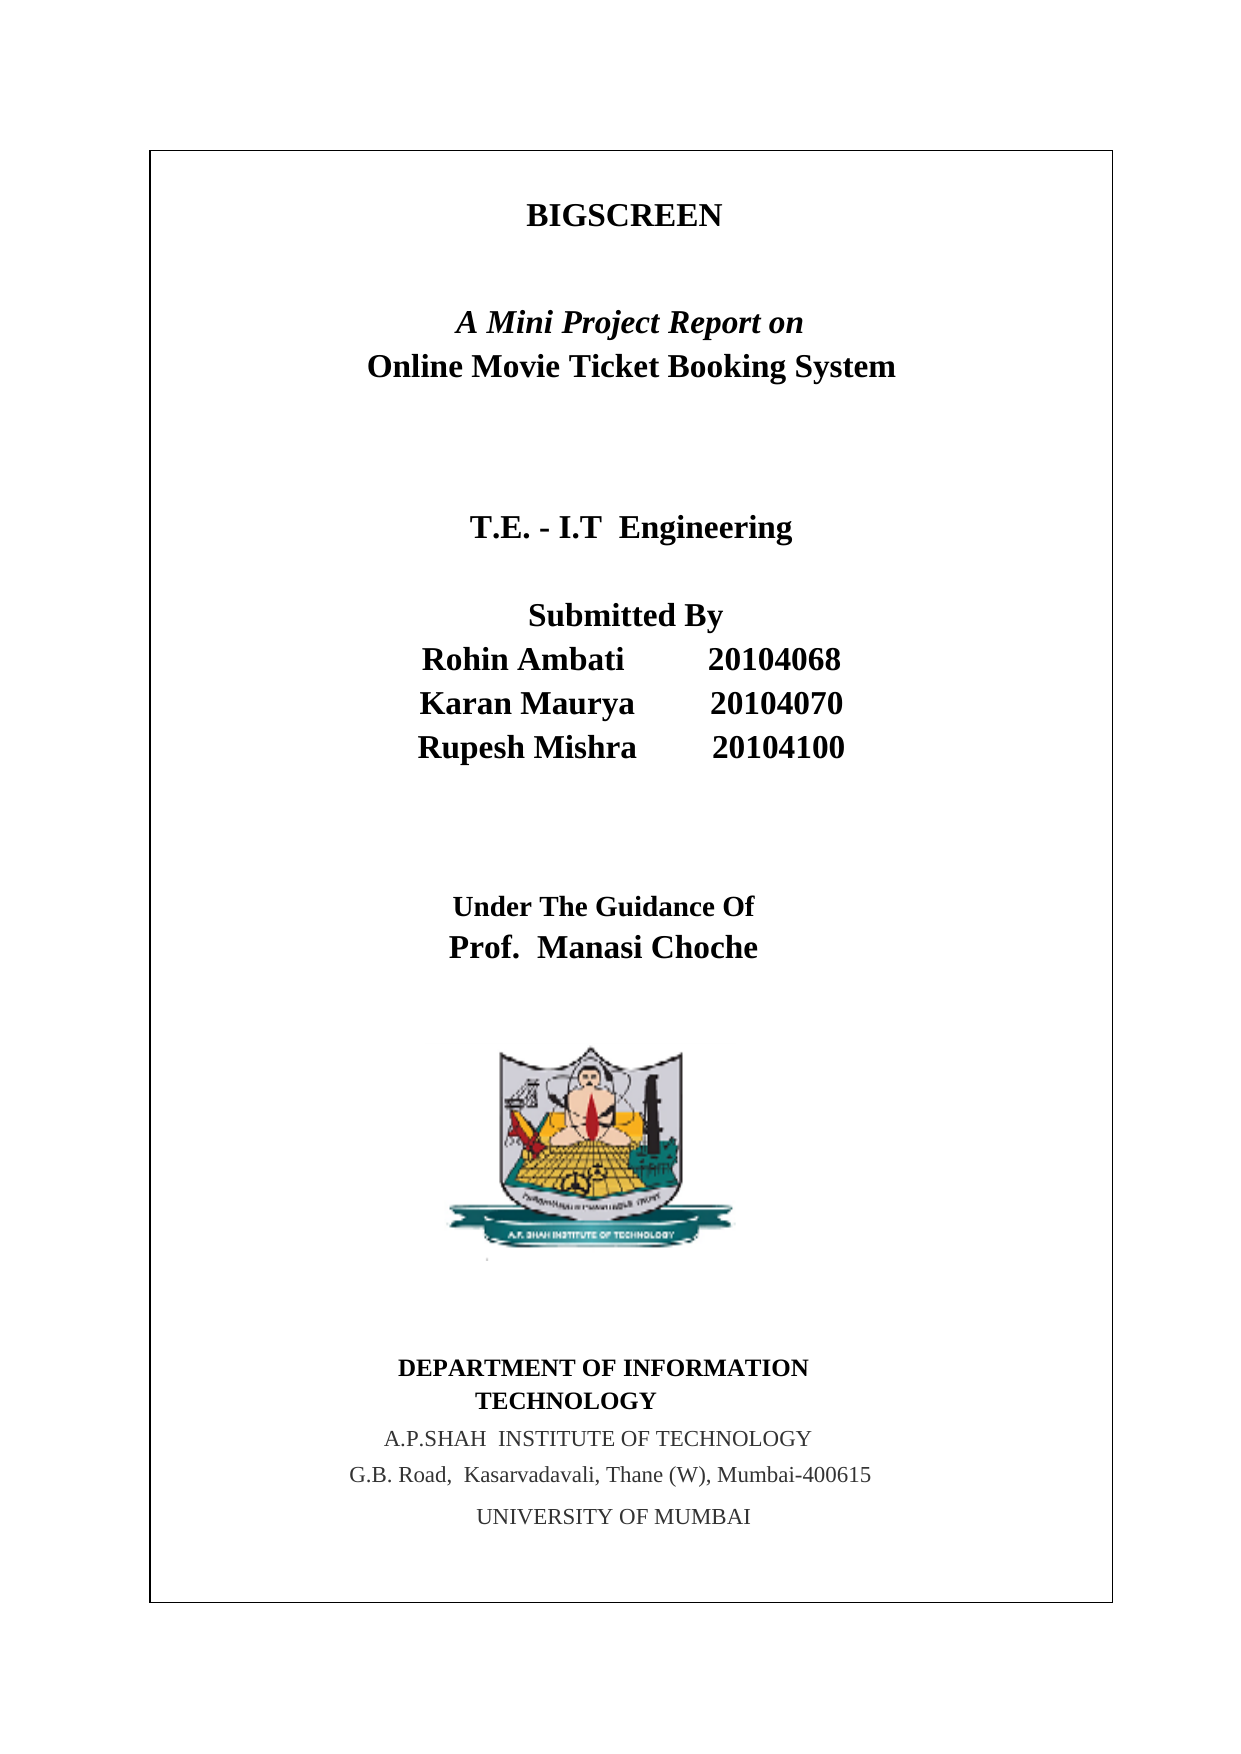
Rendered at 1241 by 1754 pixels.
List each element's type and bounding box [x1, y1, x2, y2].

picture [425, 1042, 736, 1261]
table_header [151, 151, 1112, 1602]
